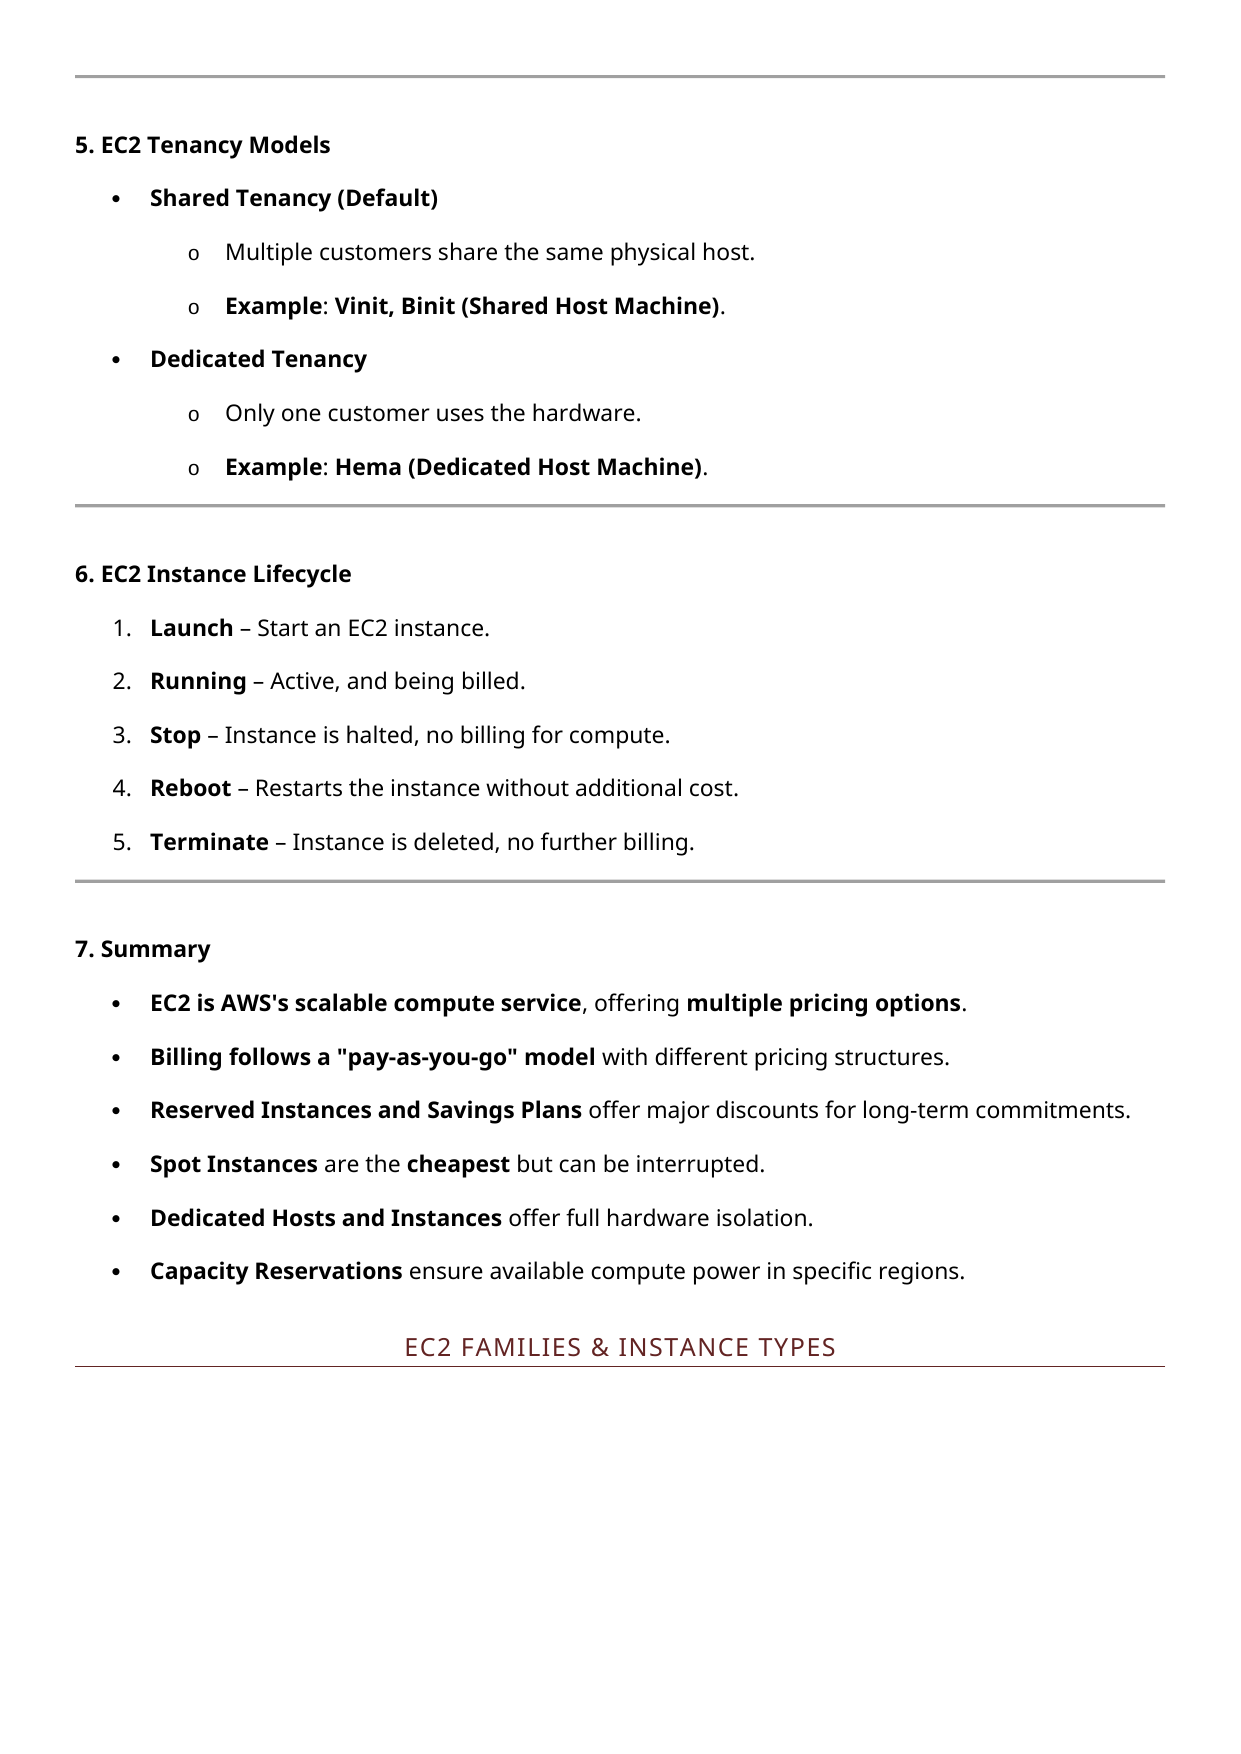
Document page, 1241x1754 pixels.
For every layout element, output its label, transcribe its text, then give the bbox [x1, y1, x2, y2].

list Launch – Start an EC2 instance. [112, 611, 1165, 643]
list Example: Vinit, Binit (Shared Host Machine). [187, 289, 1165, 321]
text 5. EC2 Tenancy Models [75, 129, 1165, 160]
list EC2 is AWS's scalable compute service, offering multiple pricing options. [112, 987, 1165, 1018]
list Reboot – Restarts the instance without additional cost. [112, 772, 1165, 804]
list Billing follows a "pay-as-you-go" model with different pricing structures. [112, 1041, 1165, 1072]
list Only one customer uses the hardware. [187, 397, 1165, 428]
list Spot Instances are the cheapest but can be interrupted. [112, 1148, 1165, 1179]
list Example: Hema (Dedicated Host Machine). [187, 451, 1165, 482]
list Stop – Instance is halted, no billing for compute. [112, 719, 1165, 750]
list Dedicated Hosts and Instances offer full hardware isolation. [112, 1202, 1165, 1233]
subtitle EC2 Families & Instance Types [75, 1330, 1165, 1366]
list Capacity Reservations ensure available compute power in specific regions. [112, 1255, 1165, 1286]
list Shared Tenancy (Default) [112, 182, 1165, 213]
list Dedicated Tenancy [112, 343, 1165, 374]
list Reserved Instances and Savings Plans offer major discounts for long-term commitments. [112, 1094, 1165, 1126]
text 7. Summary [75, 933, 1165, 964]
list Multiple customers share the same physical host. [187, 236, 1165, 267]
list Terminate – Instance is deleted, no further billing. [112, 826, 1165, 857]
text 6. EC2 Instance Lifecycle [75, 558, 1165, 589]
list Running – Active, and being billed. [112, 665, 1165, 696]
